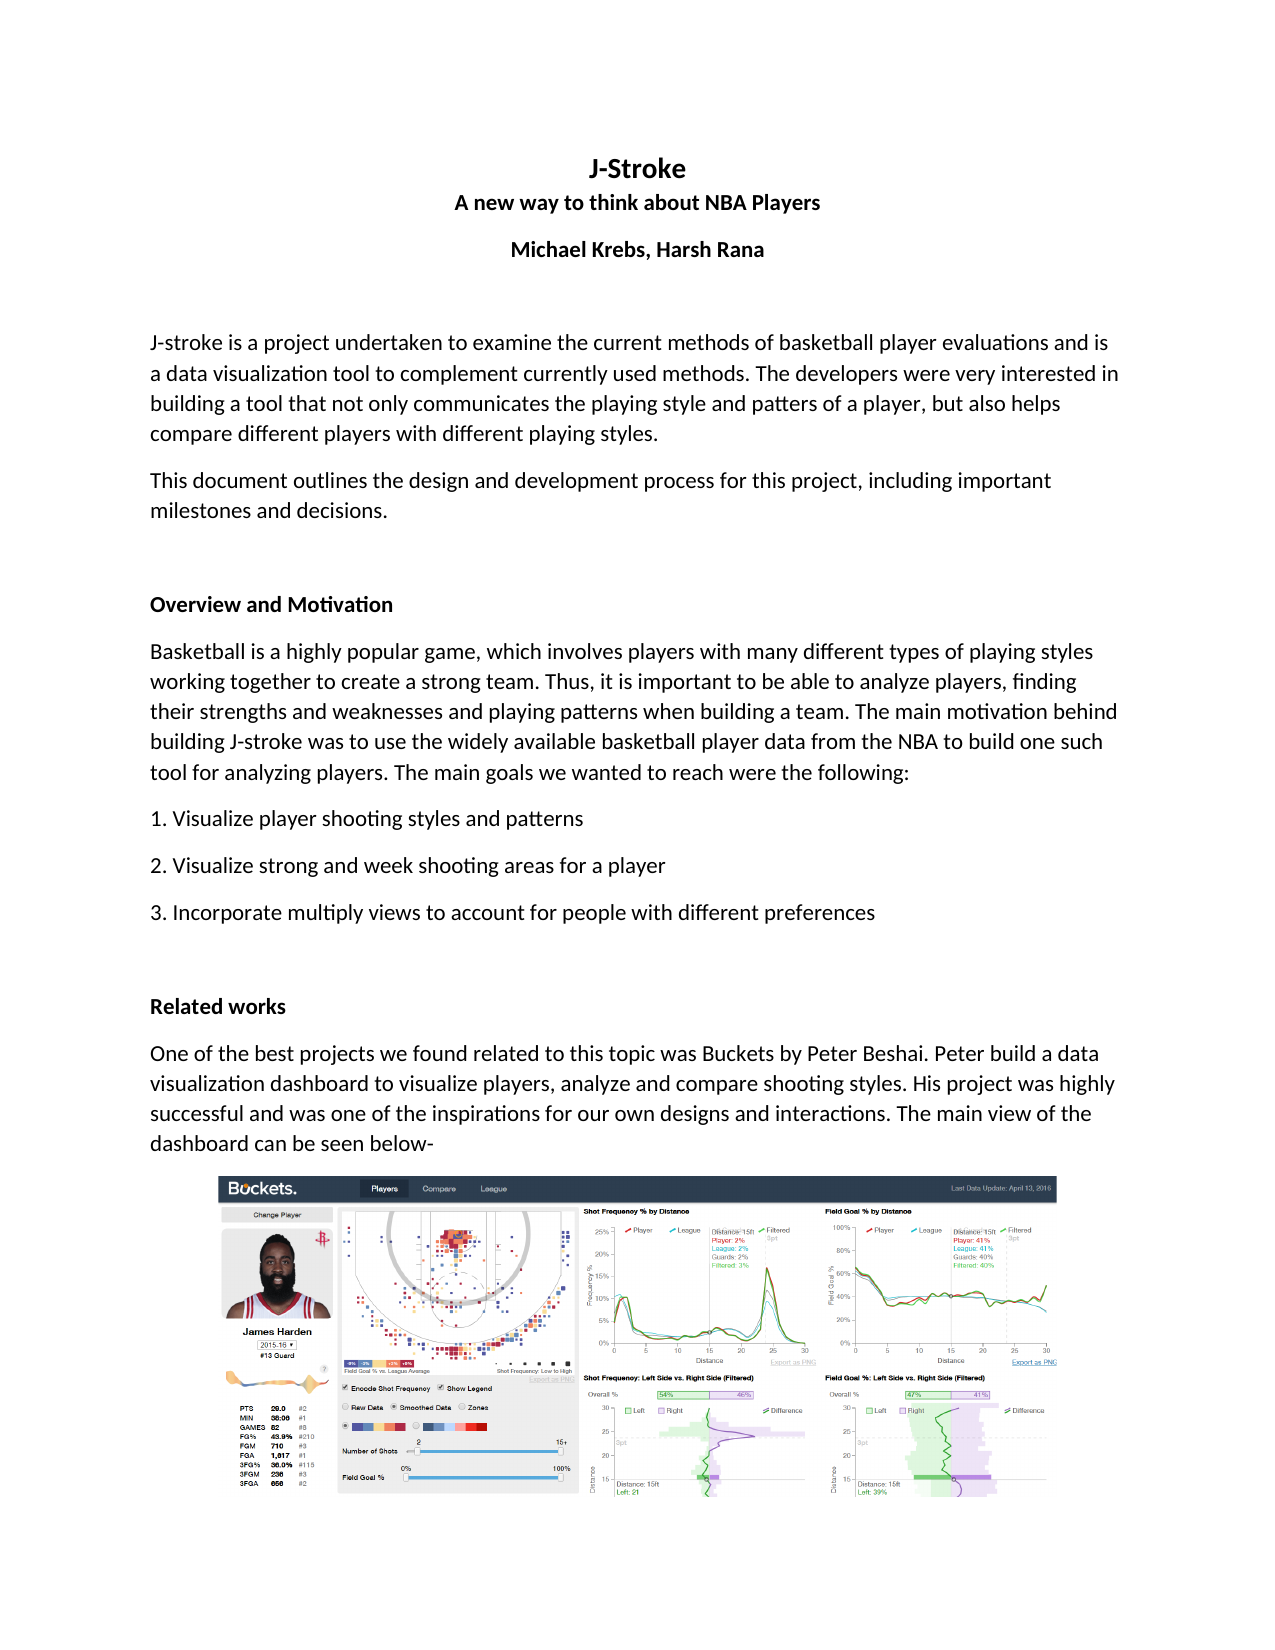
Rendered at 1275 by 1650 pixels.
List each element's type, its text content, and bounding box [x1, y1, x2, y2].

text J-Stroke A new way to think about NBA Players [150, 150, 1125, 216]
text Overview and Motivation [150, 590, 1125, 618]
picture [218, 1176, 1057, 1497]
text This document outlines the design and development process for this project, including important milestones and decisions. [150, 466, 1125, 524]
text One of the best projects we found related to this topic was Buckets by Peter Beshai. Peter build a data visualization dashboard to visualize players, analyze and compare shooting styles. His project was highly successful and was one of the inspirations for our own designs and interactions. The main view of the dashboard can be seen below- [150, 1039, 1125, 1157]
text 3. Incorporate multiply views to account for people with different preferences [150, 898, 1125, 926]
text 1. Visualize player shooting styles and patterns [150, 804, 1125, 832]
text 2. Visualize strong and week shooting areas for a player [150, 851, 1125, 879]
text Michael Krebs, Harsh Rana [150, 235, 1125, 263]
text Related works [150, 992, 1125, 1020]
text Basketball is a highly popular game, which involves players with many different types of playing styles working together to create a strong team. Thus, it is important to be able to analyze players, finding their strengths and weaknesses and playing patterns when building a team. The main motivation behind building J-stroke was to use the widely available basketball player data from the NBA to build one such tool for analyzing players. The main goals we wanted to reach were the following: [150, 637, 1125, 786]
text J-stroke is a project undertaken to examine the current methods of basketball player evaluations and is a data visualization tool to complement currently used methods. The developers were very interested in building a tool that not only communicates the playing style and patters of a player, but also helps compare different players with different playing styles. [150, 328, 1125, 447]
